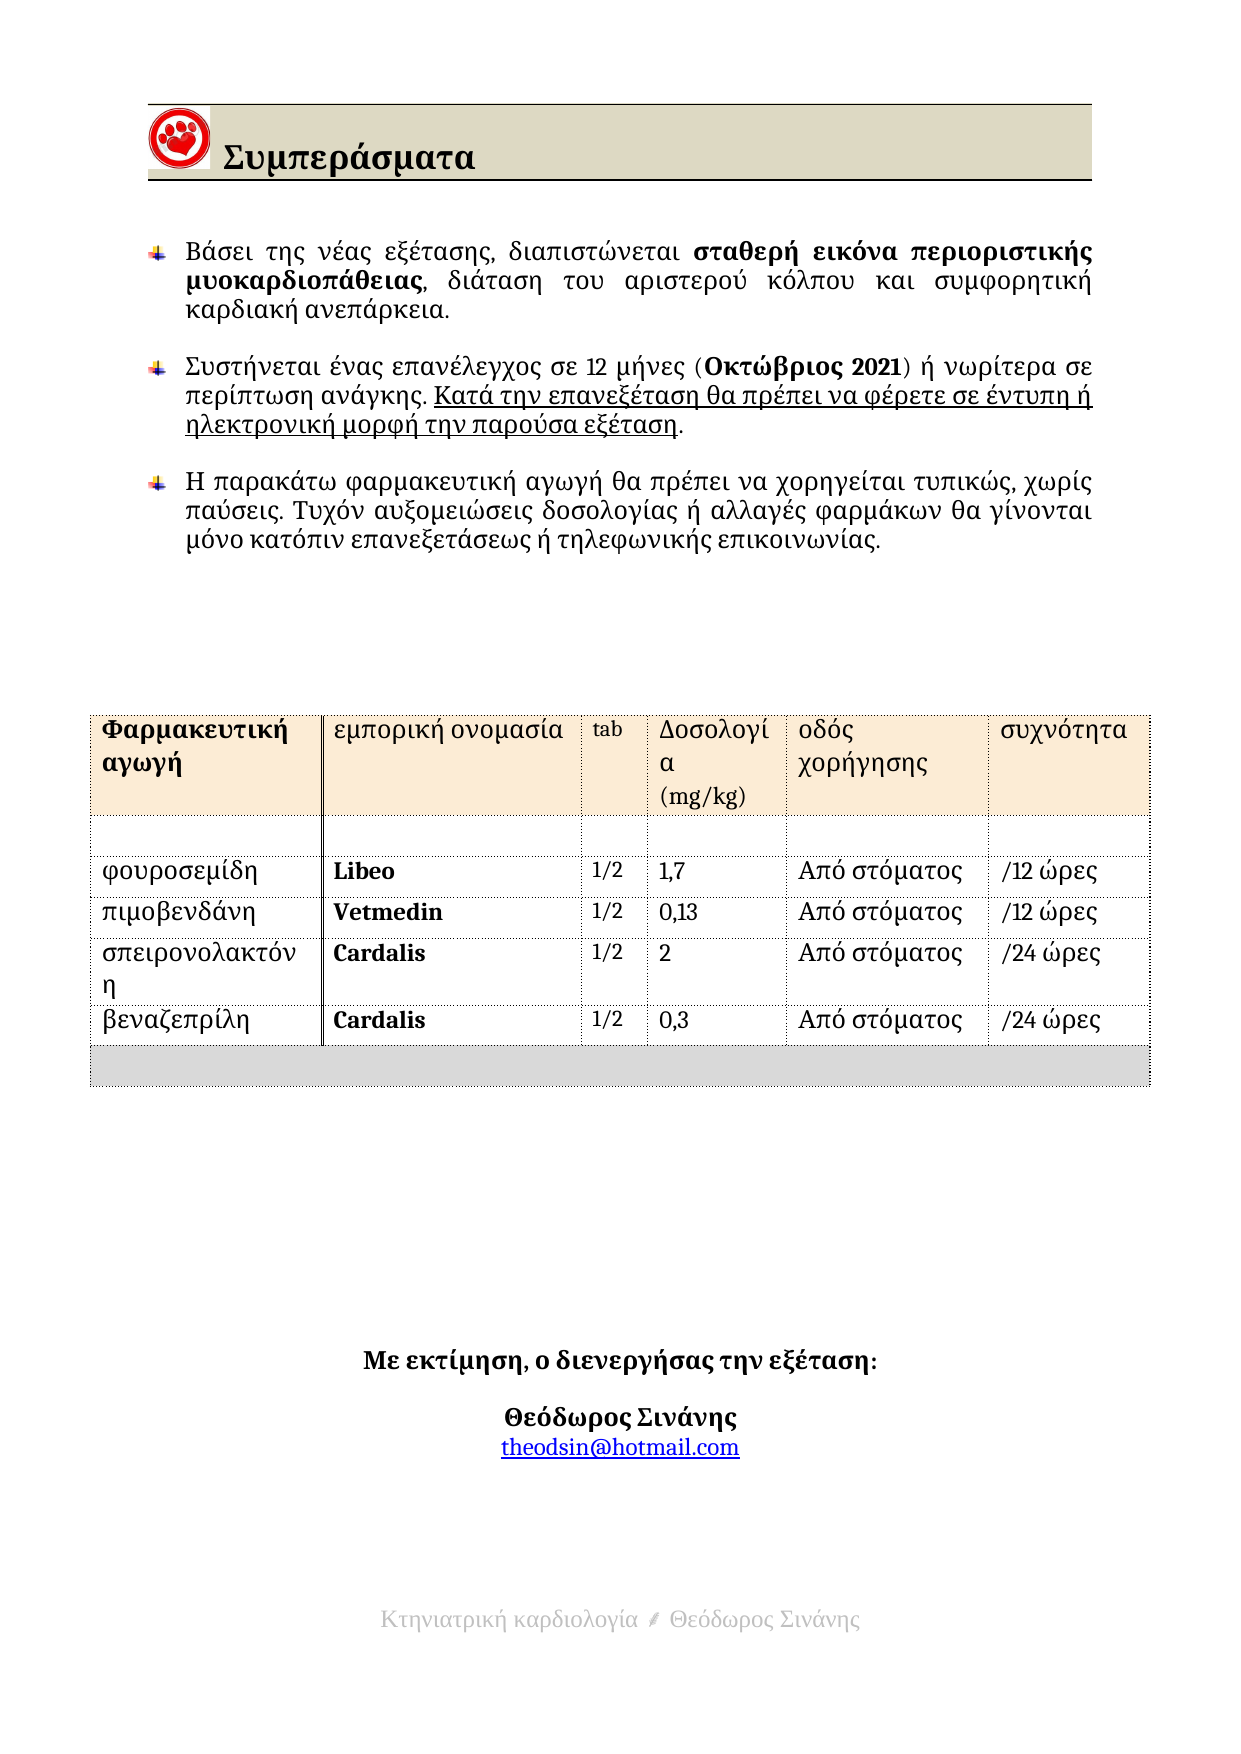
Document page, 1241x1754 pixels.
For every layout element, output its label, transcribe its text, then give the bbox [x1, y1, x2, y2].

table_cell βεναζεπρίλη [90, 1005, 321, 1045]
table_cell Vetmedin [324, 897, 581, 937]
table_cell 1/2 [581, 856, 648, 897]
table_cell Από στόματος [787, 897, 989, 937]
table_cell σπειρονολακτόνη [90, 938, 321, 1004]
table_header οδός χορήγησης [787, 715, 989, 815]
table_cell Από στόματος [787, 938, 989, 1004]
table_cell 1,7 [648, 856, 787, 897]
table_cell Από στόματος [787, 1005, 989, 1045]
table_cell 1/2 [581, 1005, 648, 1045]
table_cell Cardalis [324, 938, 581, 1004]
table_cell /24 ώρες [989, 938, 1150, 1004]
table_cell [648, 815, 787, 856]
table_cell /12 ώρες [989, 856, 1150, 897]
list Η παρακάτω φαρμακευτική αγωγή θα πρέπει να χορηγείται τυπικώς, χωρίς παύσεις. Τυχόν αυξομειώσεις δοσολογίας ή αλλαγές φαρμάκων θα γίνονται μόνο κατόπιν επανεξετάσεως ή τηλεφωνικής επικοινωνίας. [148, 468, 1092, 554]
table_cell Libeo [324, 856, 581, 897]
table_cell 1/2 [581, 897, 648, 937]
table_header εμπορική ονομασία [322, 715, 581, 815]
table_cell πιμοβενδάνη [90, 897, 321, 937]
picture [148, 474, 166, 491]
table_cell [90, 815, 321, 856]
list Συστήνεται ένας επανέλεγχος σε 12 μήνες (Οκτώβριος 2021) ή νωρίτερα σε περίπτωση ανάγκης. Κατά την επανεξέταση θα πρέπει να φέρετε σε έντυπη ή ηλεκτρονική μορφή την παρούσα εξέταση. [148, 353, 1092, 439]
table_cell [989, 815, 1150, 856]
table_cell 0,13 [648, 897, 787, 937]
table_cell 0,3 [648, 1005, 787, 1045]
table_cell Από στόματος [787, 856, 989, 897]
table_header συχνότητα [989, 715, 1150, 815]
table_cell Cardalis [324, 1005, 581, 1045]
table_header tab [581, 715, 648, 815]
picture [148, 244, 166, 261]
table_cell 2 [648, 938, 787, 1004]
list Βάσει της νέας εξέτασης, διαπιστώνεται σταθερή εικόνα περιοριστικής μυοκαρδιοπάθειας, διάταση του αριστερού κόλπου και συμφορητική καρδιακή ανεπάρκεια. [148, 238, 1092, 324]
subtitle Συμπεράσματα [148, 105, 1092, 179]
table_cell 1/2 [581, 938, 648, 1004]
text Θεόδωρος Σινάνης [148, 1404, 1092, 1433]
table_cell [324, 815, 581, 856]
table_cell [581, 815, 648, 856]
table_cell /24 ώρες [989, 1005, 1150, 1045]
table_cell /12 ώρες [989, 897, 1150, 937]
table_cell φουροσεμίδη [90, 856, 321, 897]
picture [147, 106, 211, 169]
table_cell [787, 815, 989, 856]
table_header Φαρμακευτική αγωγή [90, 715, 321, 815]
text theodsin@hotmail.com [148, 1433, 1092, 1462]
text Με εκτίμηση, ο διενεργήσας την εξέταση: [148, 1347, 1092, 1376]
picture [148, 359, 166, 376]
table_cell [90, 1045, 1150, 1086]
table_header Δοσολογία (mg/kg) [648, 715, 787, 815]
